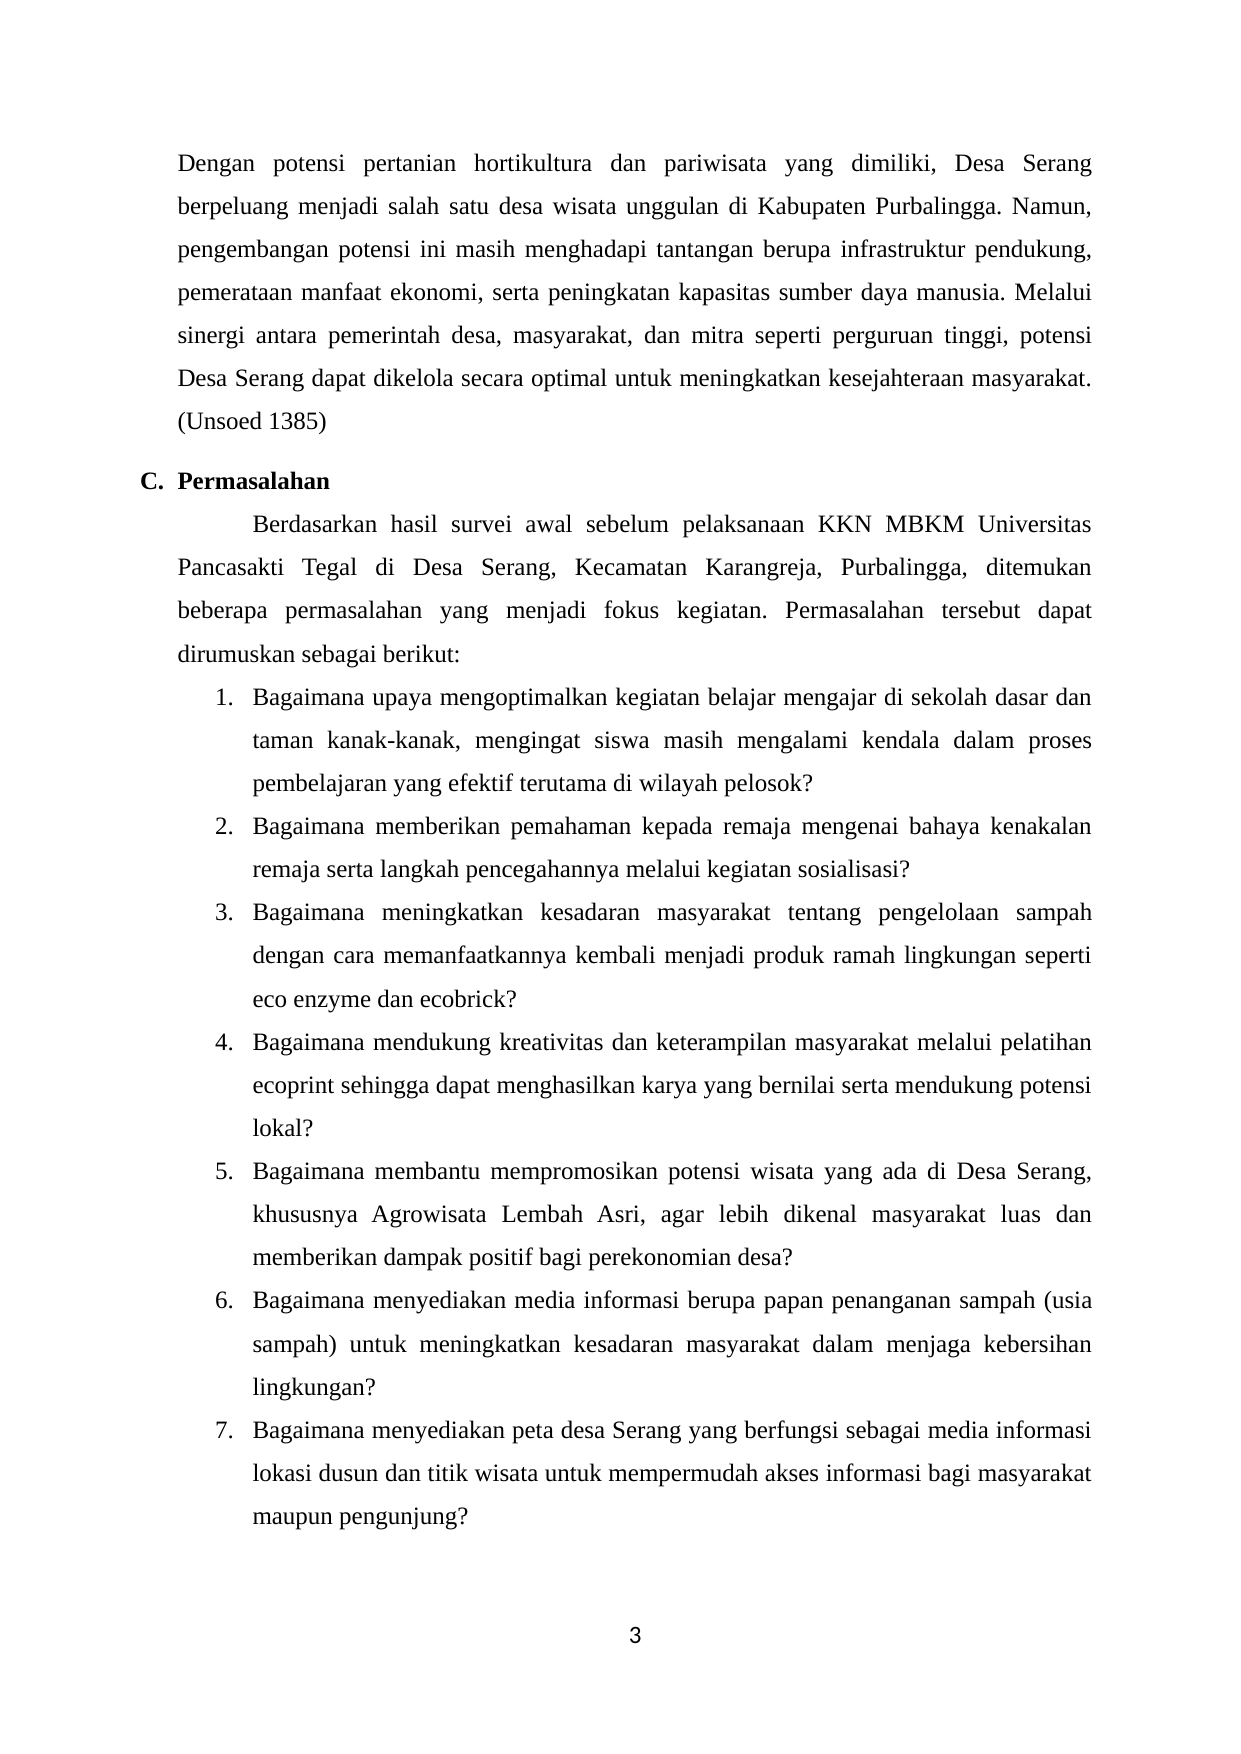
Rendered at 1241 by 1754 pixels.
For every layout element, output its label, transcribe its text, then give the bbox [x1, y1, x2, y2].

subtitle Permasalahan [140, 466, 1092, 495]
list Bagaimana upaya mengoptimalkan kegiatan belajar mengajar di sekolah dasar dan taman kanak-kanak, mengingat siswa masih mengalami kendala dalam proses pembelajaran yang efektif terutama di wilayah pelosok? [215, 682, 1092, 797]
list Bagaimana menyediakan peta desa Serang yang berfungsi sebagai media informasi lokasi dusun dan titik wisata untuk mempermudah akses informasi bagi masyarakat maupun pengunjung? [215, 1415, 1092, 1530]
list Bagaimana membantu mempromosikan potensi wisata yang ada di Desa Serang, khususnya Agrowisata Lembah Asri, agar lebih dikenal masyarakat luas dan memberikan dampak positif bagi perekonomian desa? [215, 1156, 1092, 1271]
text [177, 148, 1092, 435]
list Bagaimana mendukung kreativitas dan keterampilan masyarakat melalui pelatihan ecoprint sehingga dapat menghasilkan karya yang bernilai serta mendukung potensi lokal? [215, 1027, 1092, 1142]
list Bagaimana meningkatkan kesadaran masyarakat tentang pengelolaan sampah dengan cara memanfaatkannya kembali menjadi produk ramah lingkungan seperti eco enzyme dan ecobrick? [215, 897, 1092, 1012]
list Bagaimana memberikan pemahaman kepada remaja mengenai bahaya kenakalan remaja serta langkah pencegahannya melalui kegiatan sosialisasi? [215, 811, 1092, 883]
text Berdasarkan hasil survei awal sebelum pelaksanaan KKN MBKM Universitas Pancasakti Tegal di Desa Serang, Kecamatan Karangreja, Purbalingga, ditemukan beberapa permasalahan yang menjadi fokus kegiatan. Permasalahan tersebut dapat dirumuskan sebagai berikut: [177, 509, 1092, 667]
list Bagaimana menyediakan media informasi berupa papan penanganan sampah (usia sampah) untuk meningkatkan kesadaran masyarakat dalam menjaga kebersihan lingkungan? [215, 1286, 1092, 1401]
